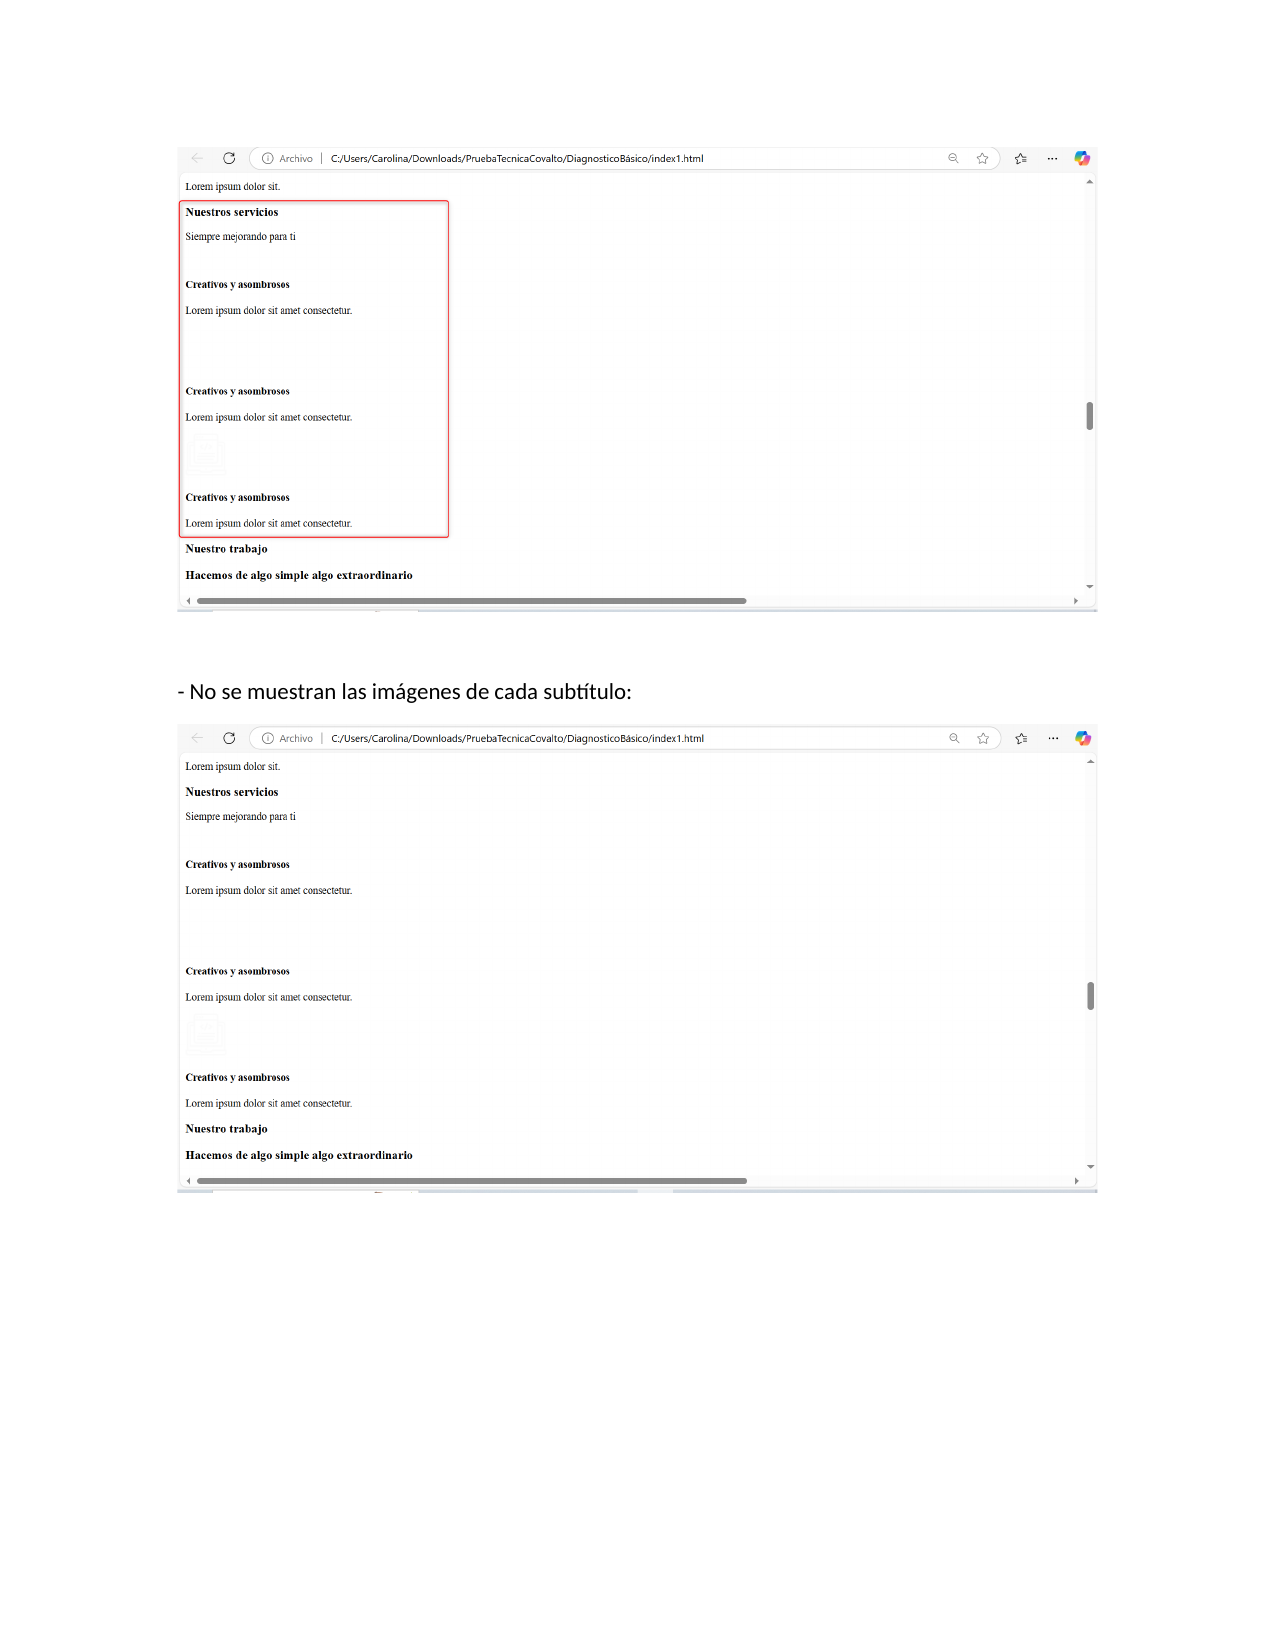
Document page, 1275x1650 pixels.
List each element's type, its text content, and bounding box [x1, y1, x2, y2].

text - No se muestran las imágenes de cada subtítulo: [177, 677, 1098, 706]
picture [177, 724, 1098, 1193]
picture [177, 147, 1098, 612]
